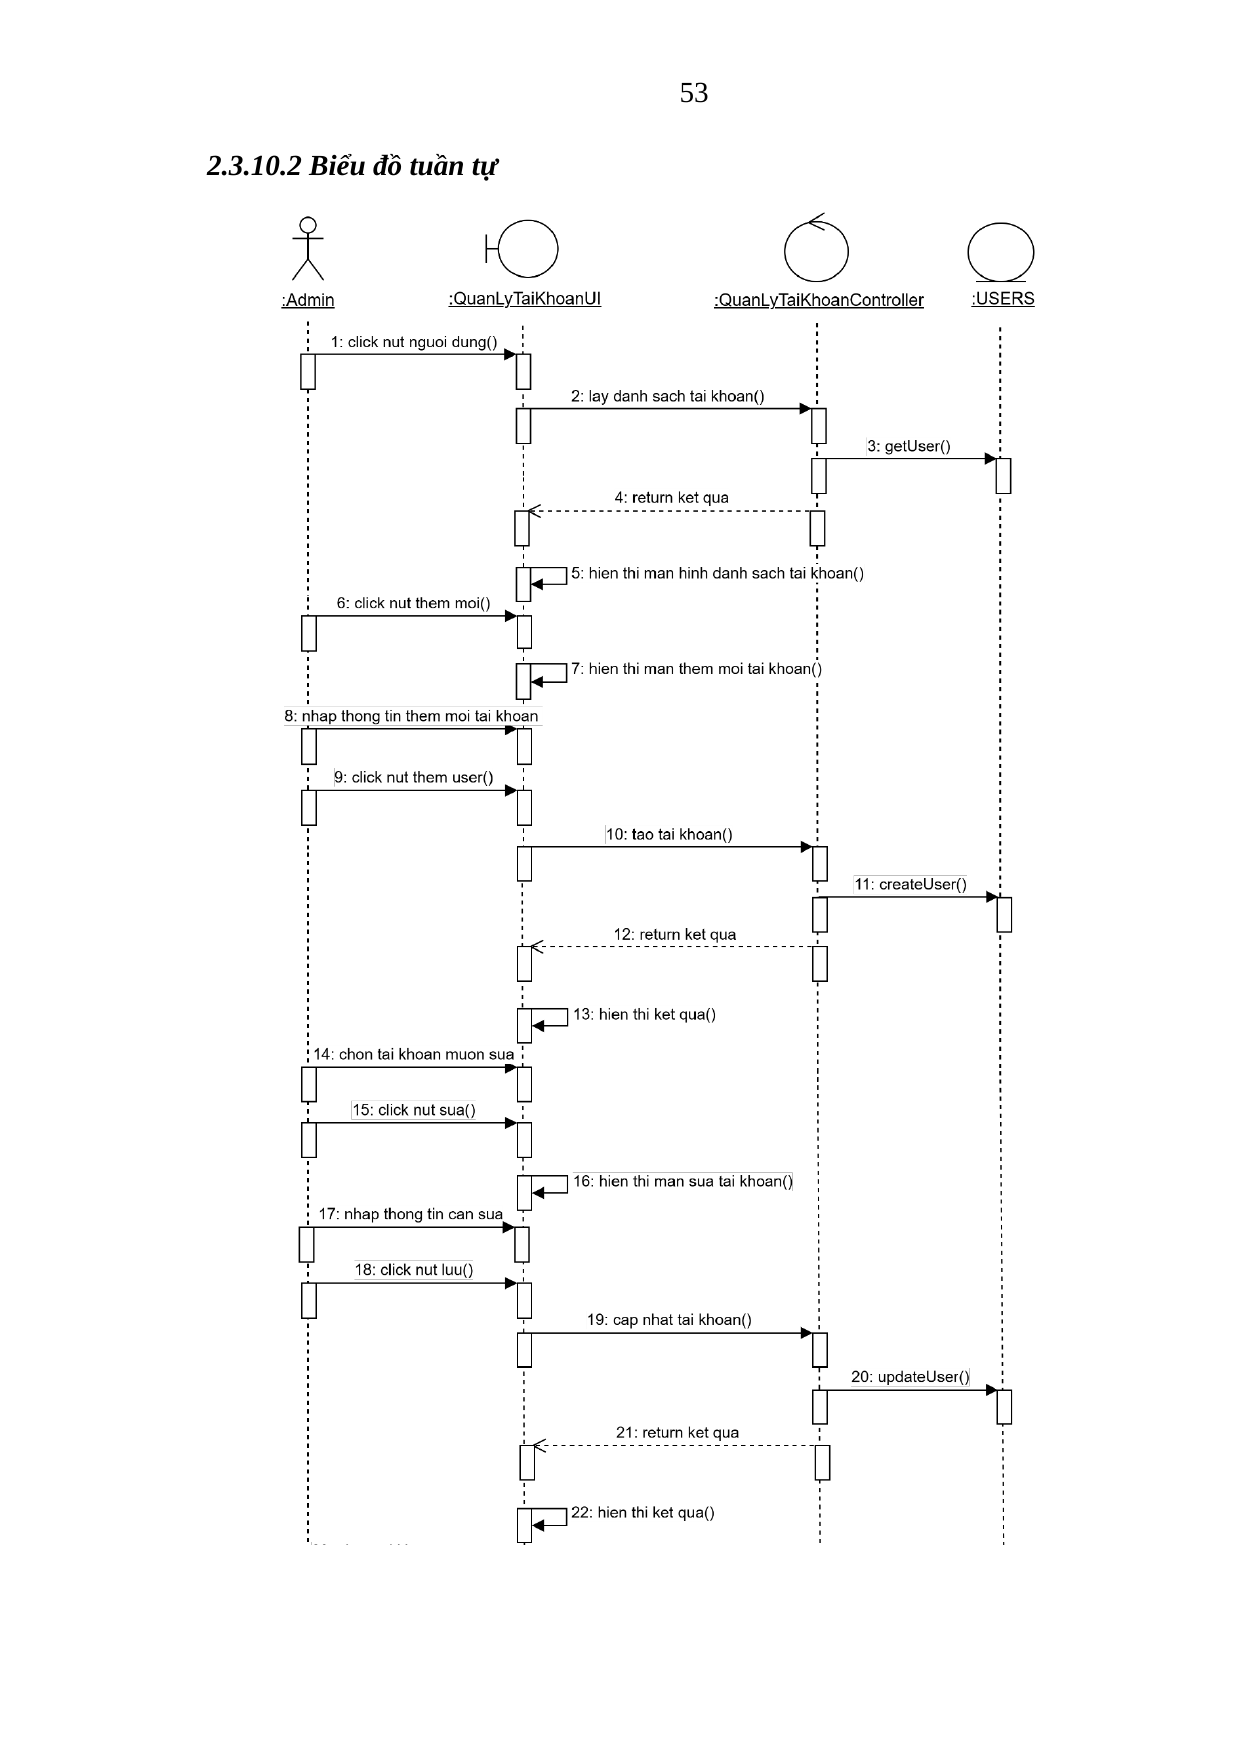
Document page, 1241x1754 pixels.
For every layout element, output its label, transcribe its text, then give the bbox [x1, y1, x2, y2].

subtitle 2.3.10.2 Biểu đồ tuần tự [207, 148, 1122, 181]
picture [267, 198, 1062, 1545]
